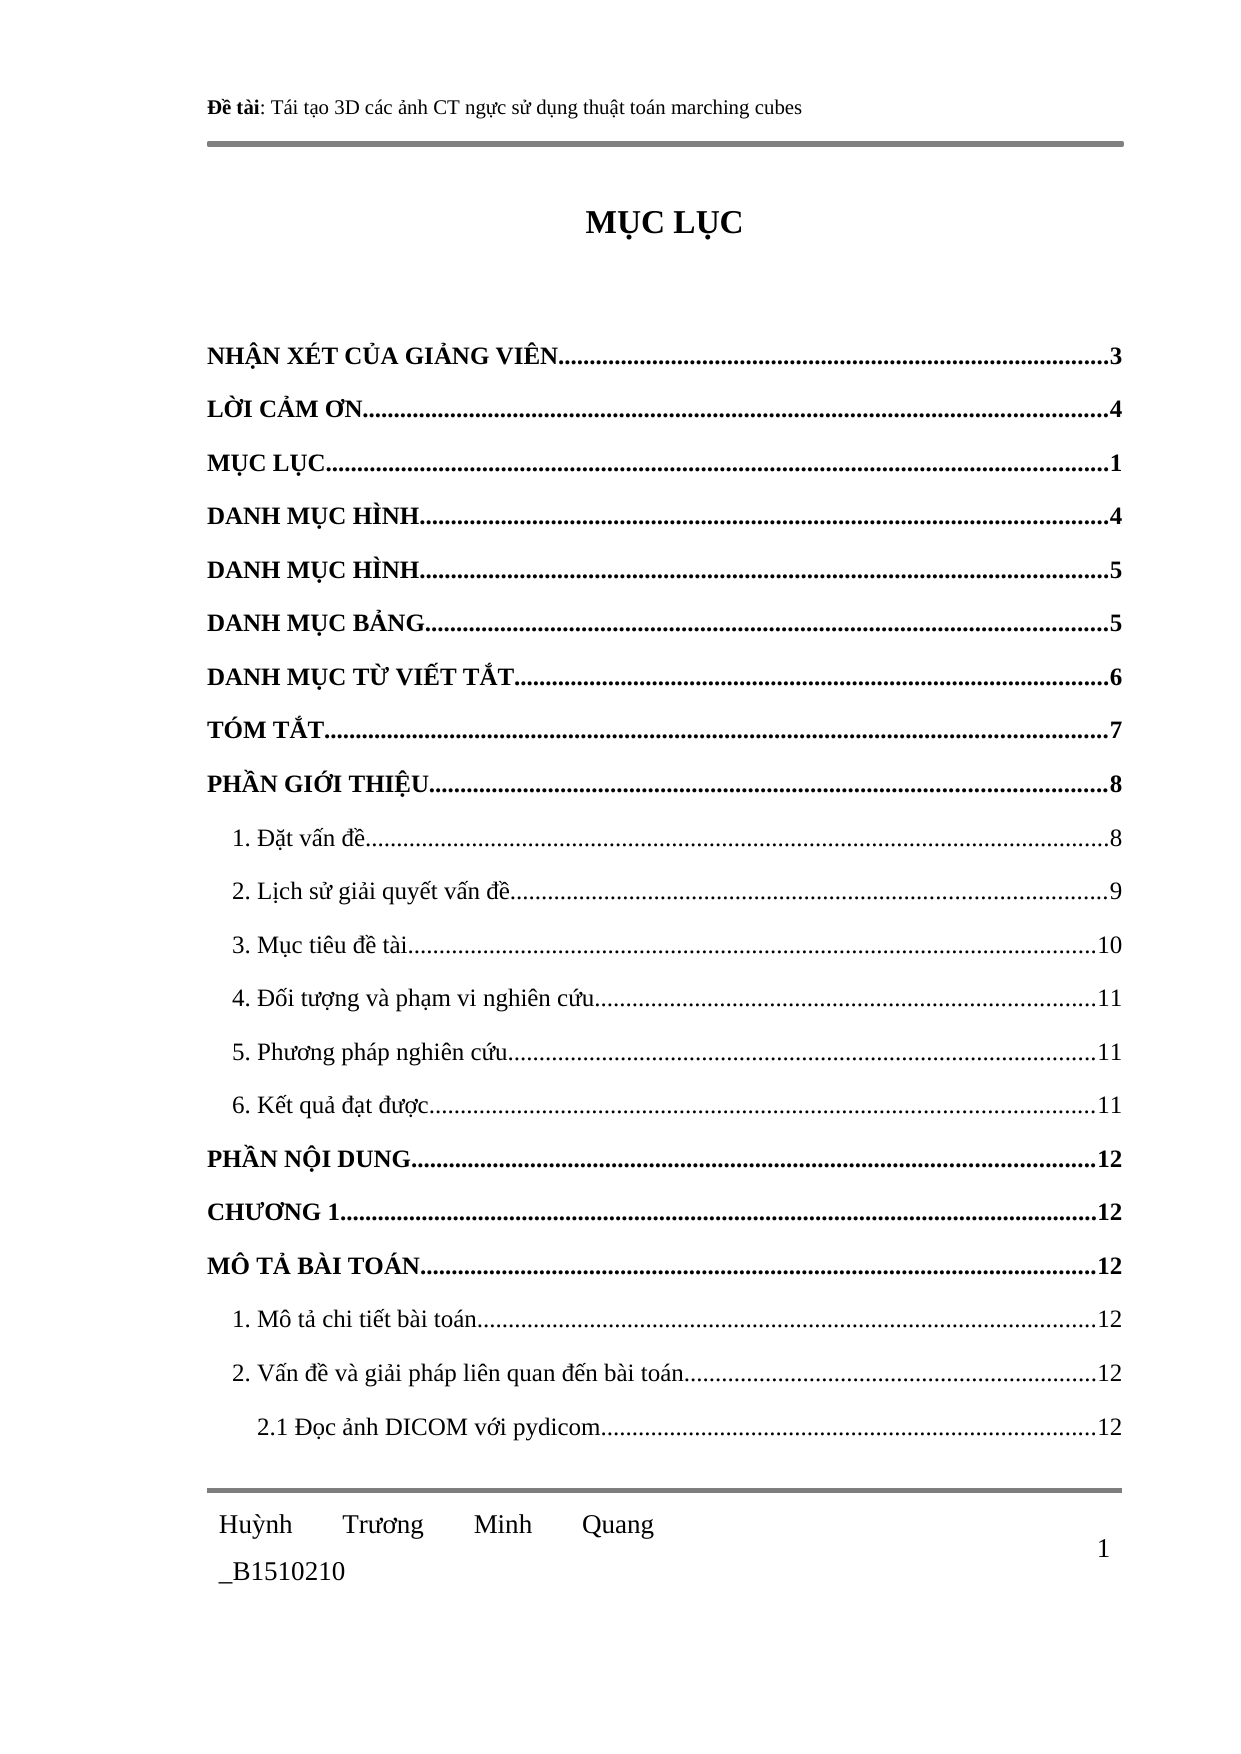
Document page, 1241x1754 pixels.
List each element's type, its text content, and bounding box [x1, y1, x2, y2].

subtitle MỤC LỤC [207, 202, 1122, 241]
